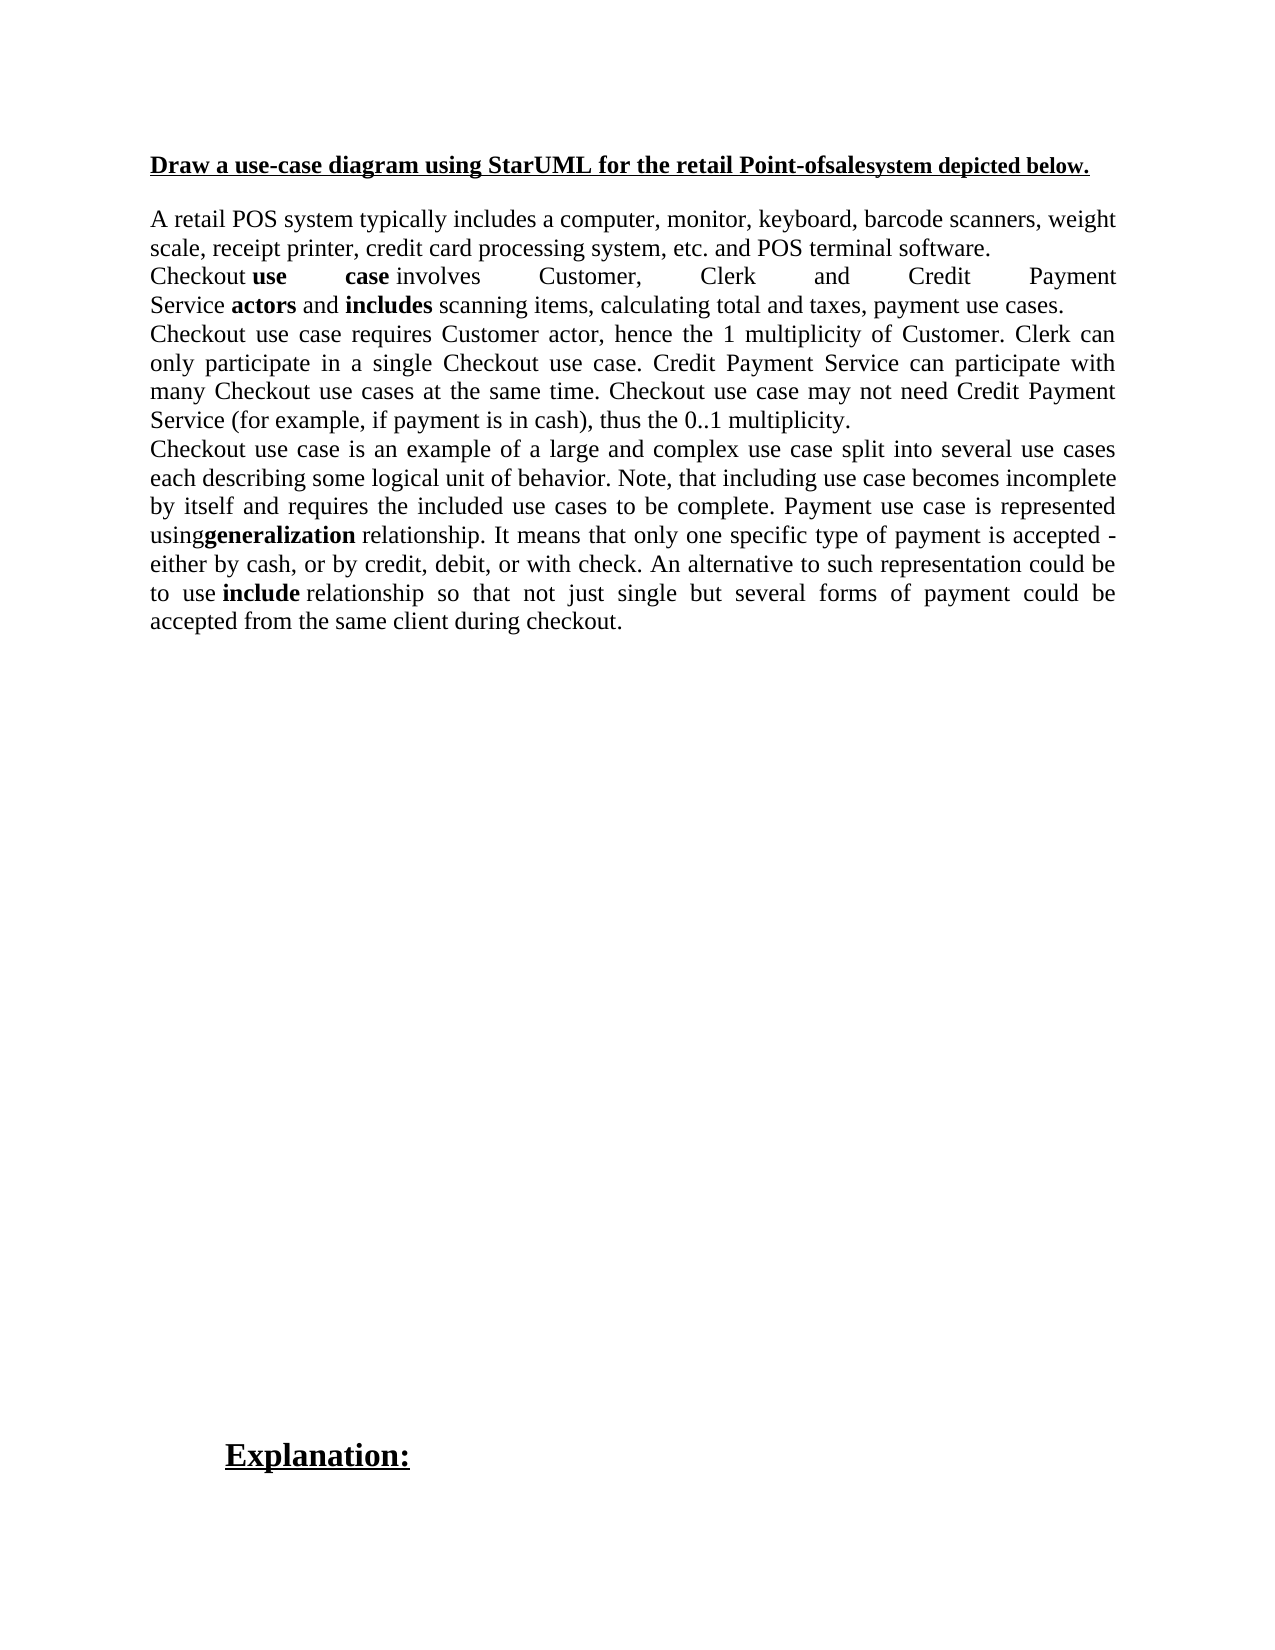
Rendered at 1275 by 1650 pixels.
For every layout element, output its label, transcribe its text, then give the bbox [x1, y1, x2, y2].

list Explanation: [225, 1435, 1125, 1473]
text Draw a use-case diagram using StarUML for the retail Point-ofsalesystem depicted below. [150, 150, 1125, 179]
text Checkout use case involves Customer, Clerk and Credit Payment Service actors and includes scanning items, calculating total and taxes, payment use cases. [150, 261, 1117, 319]
text A retail POS system typically includes a computer, monitor, keyboard, barcode scanners, weight scale, receipt printer, credit card processing system, etc. and POS terminal software. [150, 204, 1117, 261]
text Checkout use case requires Customer actor, hence the 1 multiplicity of Customer. Clerk can only participate in a single Checkout use case. Credit Payment Service can participate with many Checkout use cases at the same time. Checkout use case may not need Credit Payment Service (for example, if payment is in cash), thus the 0..1 multiplicity. [150, 319, 1117, 434]
text Checkout use case is an example of a large and complex use case split into several use cases each describing some logical unit of behavior. Note, that including use case becomes incomplete by itself and requires the included use cases to be complete. Payment use case is represented usinggeneralization relationship. It means that only one specific type of payment is accepted - either by cash, or by credit, debit, or with check. An alternative to such representation could be to use include relationship so that not just single but several forms of payment could be accepted from the same client during checkout. [150, 434, 1117, 635]
